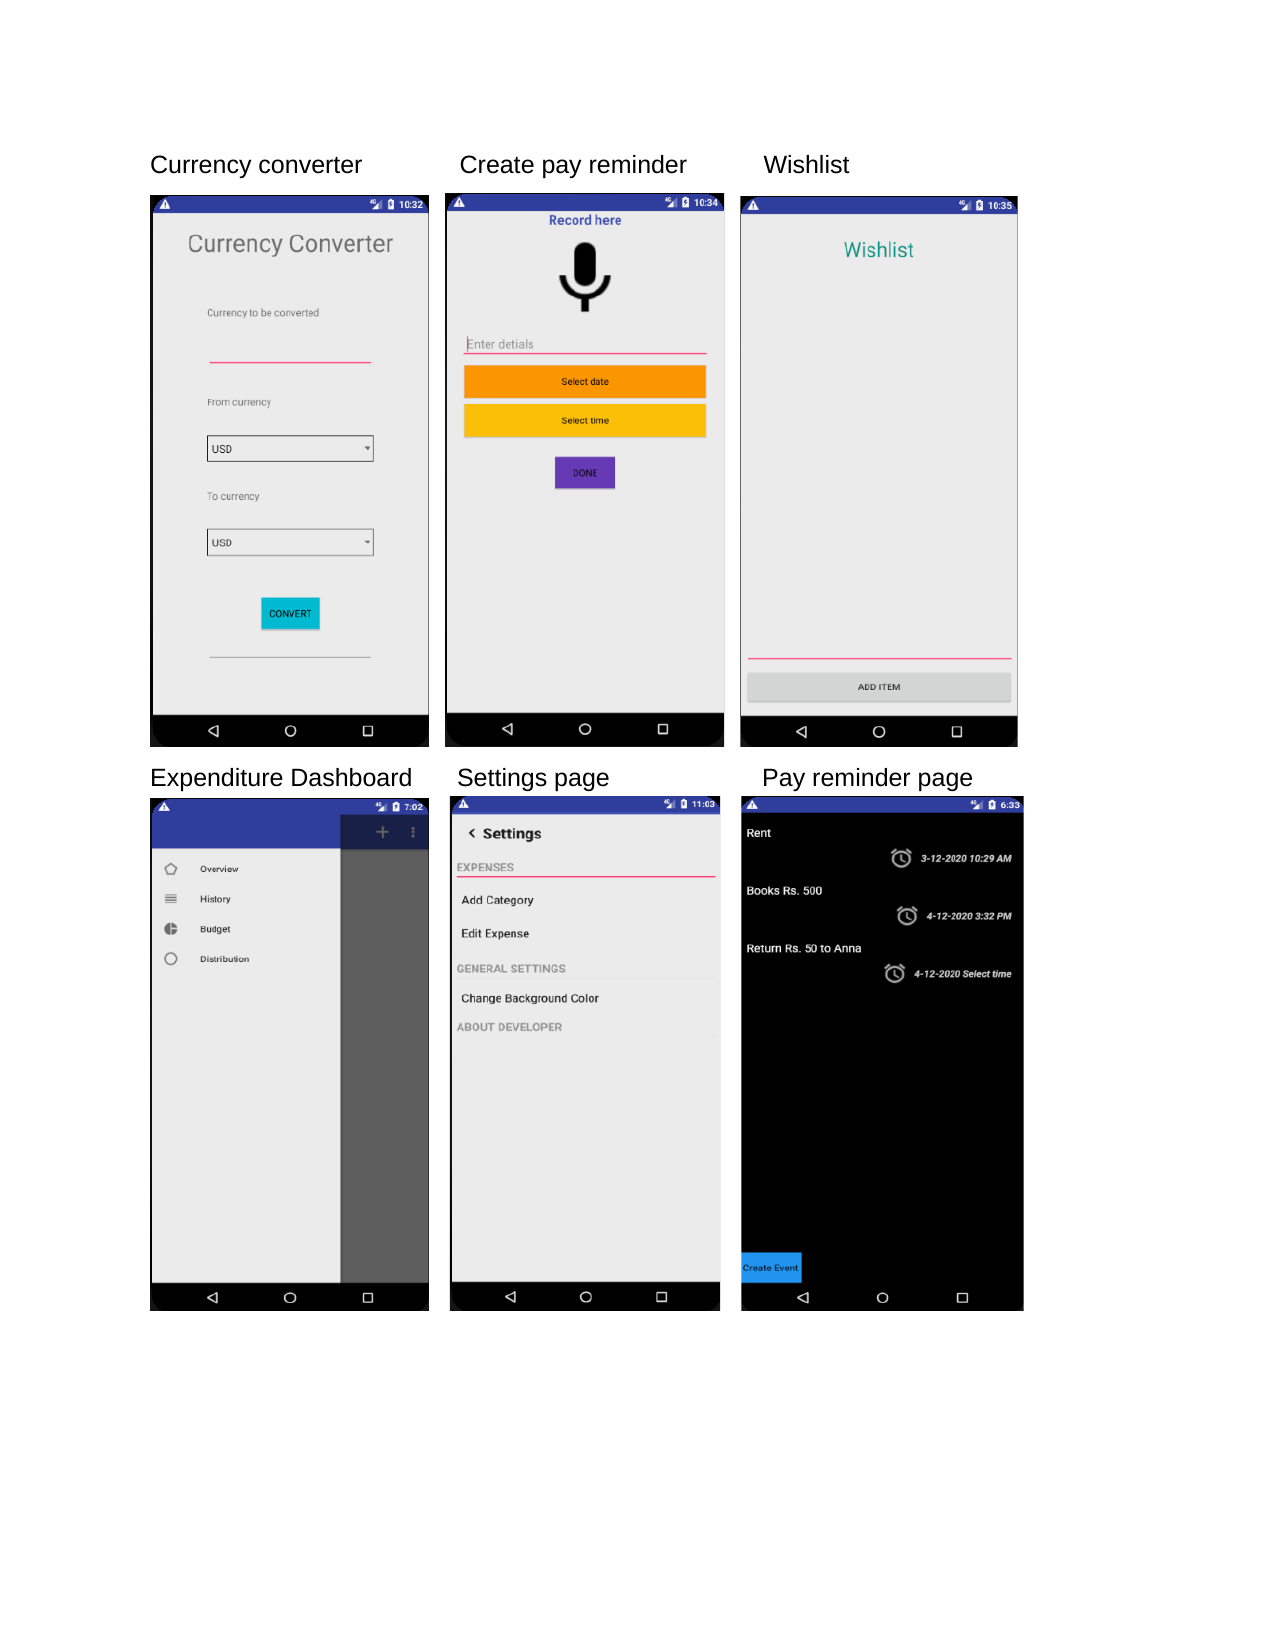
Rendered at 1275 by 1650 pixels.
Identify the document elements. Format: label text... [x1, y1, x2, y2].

picture [150, 798, 429, 1311]
picture [449, 796, 721, 1311]
picture [150, 195, 429, 747]
picture [445, 193, 725, 747]
text Expenditure Dashboard Settings page Pay reminder page [150, 763, 1125, 792]
picture [741, 796, 1024, 1311]
text Currency converter Create pay reminder Wishlist [150, 150, 1125, 179]
picture [740, 196, 1018, 747]
